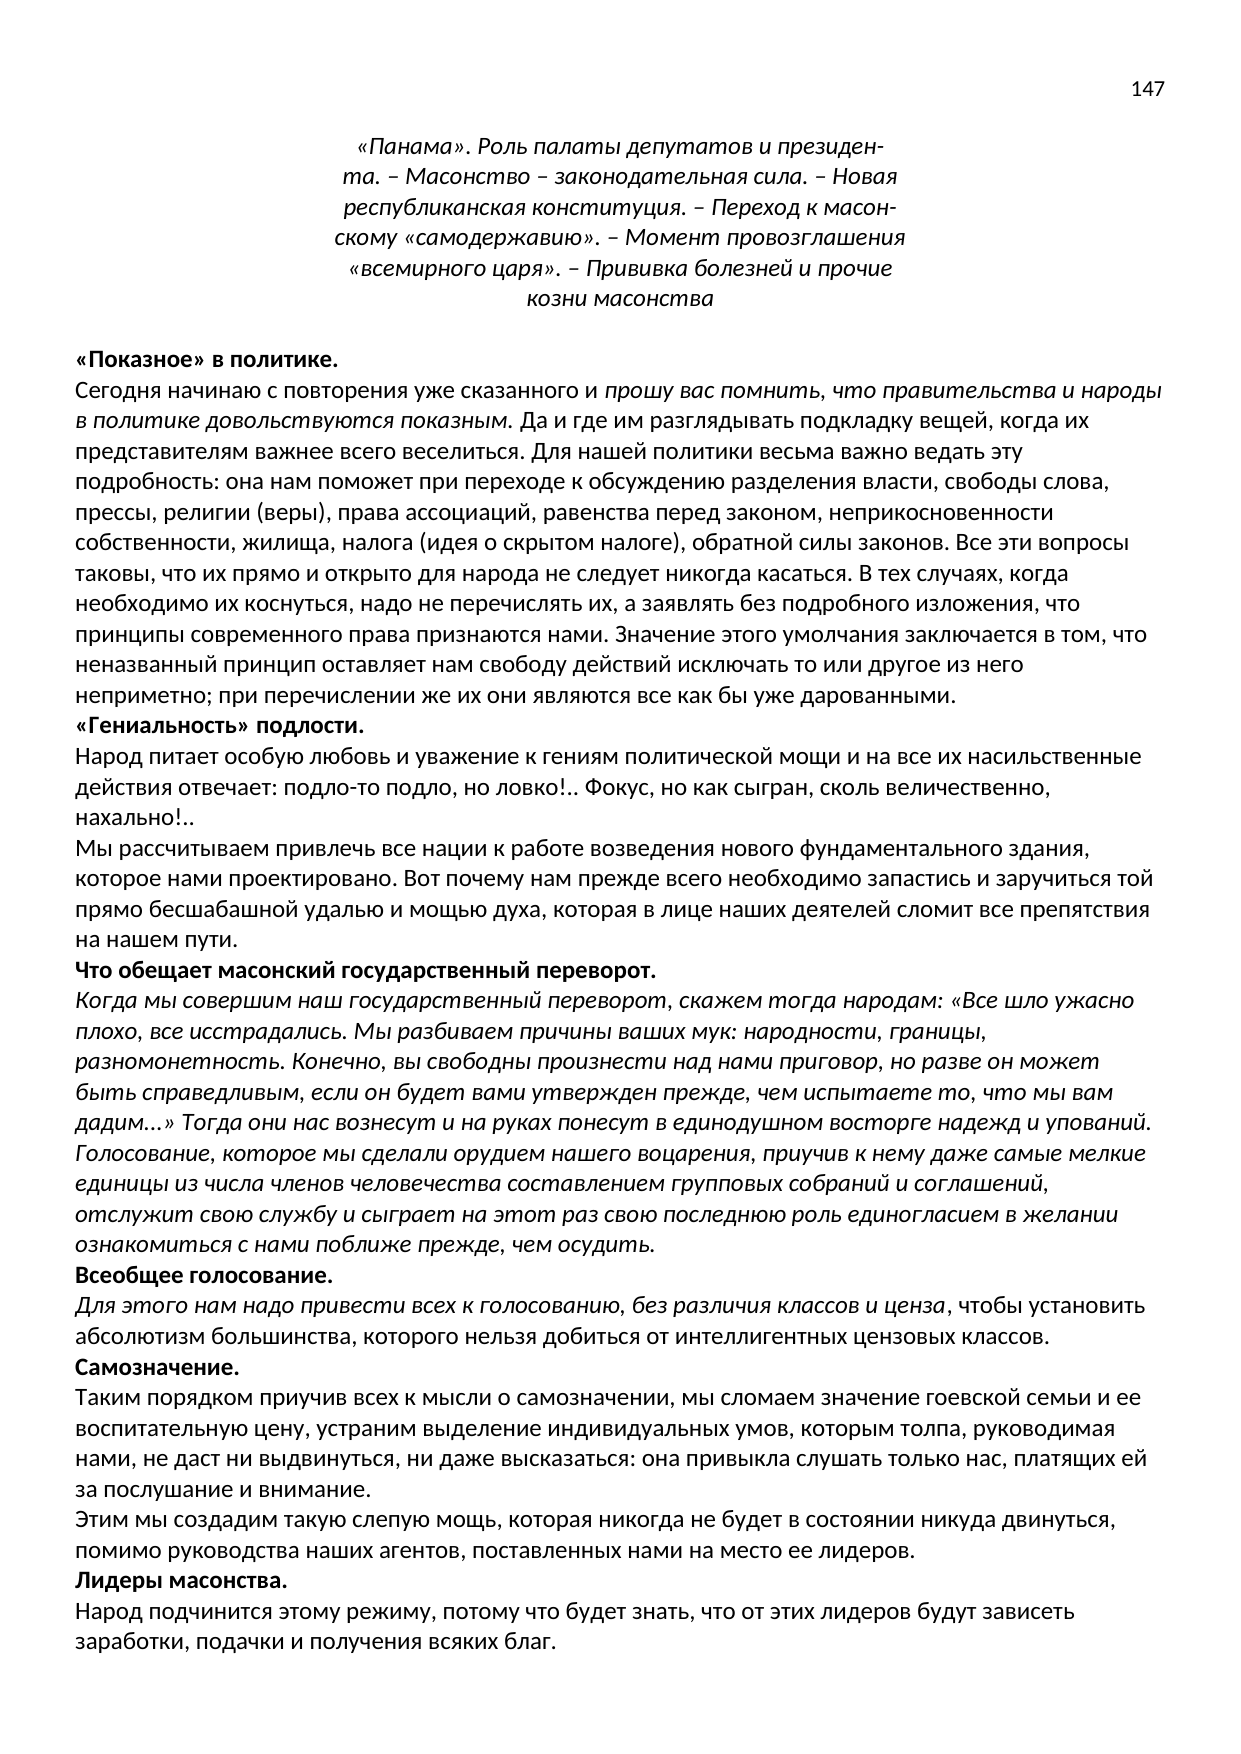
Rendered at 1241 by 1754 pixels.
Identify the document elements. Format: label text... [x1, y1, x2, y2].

text скому «самодержавию». – Момент провозглашения [75, 221, 1165, 252]
text «Гениальность» подлости. [75, 710, 1165, 740]
text Народ подчинится этому режиму, потому что будет знать, что от этих лидеров будут зависеть заработки, подачки и получения всяких благ. [75, 1595, 1165, 1656]
text козни масонства [75, 282, 1165, 313]
text Мы рассчитываем привлечь все нации к работе возведения нового фундаментального здания, которое нами проектировано. Вот почему нам прежде всего необходимо запастись и заручиться той прямо бесшабашной удалью и мощью духа, которая в лице наших деятелей сломит все препятствия на нашем пути. [75, 832, 1165, 954]
text республиканская конституция. – Переход к масон- [75, 191, 1165, 221]
text Лидеры масонства. [75, 1564, 1165, 1595]
text Самозначение. [75, 1351, 1165, 1381]
text Сегодня начинаю с повторения уже сказанного и прошу вас помнить, что правительства и народы в политике довольствуются показным. Да и где им разглядывать подкладку вещей, когда их представителям важнее всего веселиться. Для нашей политики весьма важно ведать эту подробность: она нам поможет при переходе к обсуждению разделения власти, свободы слова, прессы, религии (веры), права ассоциаций, равенства перед законом, неприкосновенности собственности, жилища, налога (идея о скрытом налоге), обратной силы законов. Все эти вопросы таковы, что их прямо и открыто для народа не следует никогда касаться. В тех случаях, когда необходимо их коснуться, надо не перечислять их, а заявлять без подробного изложения, что принципы современного права признаются нами. Значение этого умолчания заключается в том, что неназванный принцип оставляет нам свободу действий исключать то или другое из него неприметно; при перечислении же их они являются все как бы уже дарованными. [75, 374, 1165, 710]
text Народ питает особую любовь и уважение к гениям политической мощи и на все их насильственные действия отвечает: подло-то подло, но ловко!.. Фокус, но как сыгран, сколь величественно, нахально!.. [75, 740, 1165, 832]
text Этим мы создадим такую слепую мощь, которая никогда не будет в состоянии никуда двинуться, помимо руководства наших агентов, поставленных нами на место ее лидеров. [75, 1503, 1165, 1564]
text Что обещает масонский государственный переворот. [75, 954, 1165, 984]
text Для этого нам надо привести всех к голосованию, без различия классов и ценза, чтобы установить абсолютизм большинства, которого нельзя добиться от интеллигентных цензовых классов. [75, 1289, 1165, 1351]
text Всеобщее голосование. [75, 1259, 1165, 1289]
text «Панама». Роль палаты депутатов и президен- [75, 130, 1165, 160]
text «всемирного царя». – Прививка болезней и прочие [75, 252, 1165, 282]
text та. – Масонство – законодательная сила. – Новая [75, 160, 1165, 191]
text Таким порядком приучив всех к мысли о самозначении, мы сломаем значение гоевской семьи и ее воспитательную цену, устраним выделение индивидуальных умов, которым толпа, руководимая нами, не даст ни выдвинуться, ни даже высказаться: она привыкла слушать только нас, платящих ей за послушание и внимание. [75, 1381, 1165, 1503]
text Когда мы совершим наш государственный переворот, скажем тогда народам: «Все шло ужасно плохо, все исстрадались. Мы разбиваем причины ваших мук: народности, границы, разномонетность. Конечно, вы свободны произнести над нами приговор, но разве он может быть справедливым, если он будет вами утвержден прежде, чем испытаете то, что мы вам дадим...» Тогда они нас вознесут и на руках понесут в единодушном восторге надежд и упований. Голосование, которое мы сделали орудием нашего воцарения, приучив к нему даже самые мелкие единицы из числа членов человечества составлением групповых собраний и соглашений, отслужит свою службу и сыграет на этот раз свою последнюю роль единогласием в желании ознакомиться с нами поближе прежде, чем осудить. [75, 984, 1165, 1259]
text «Показное» в политике. [75, 343, 1165, 374]
